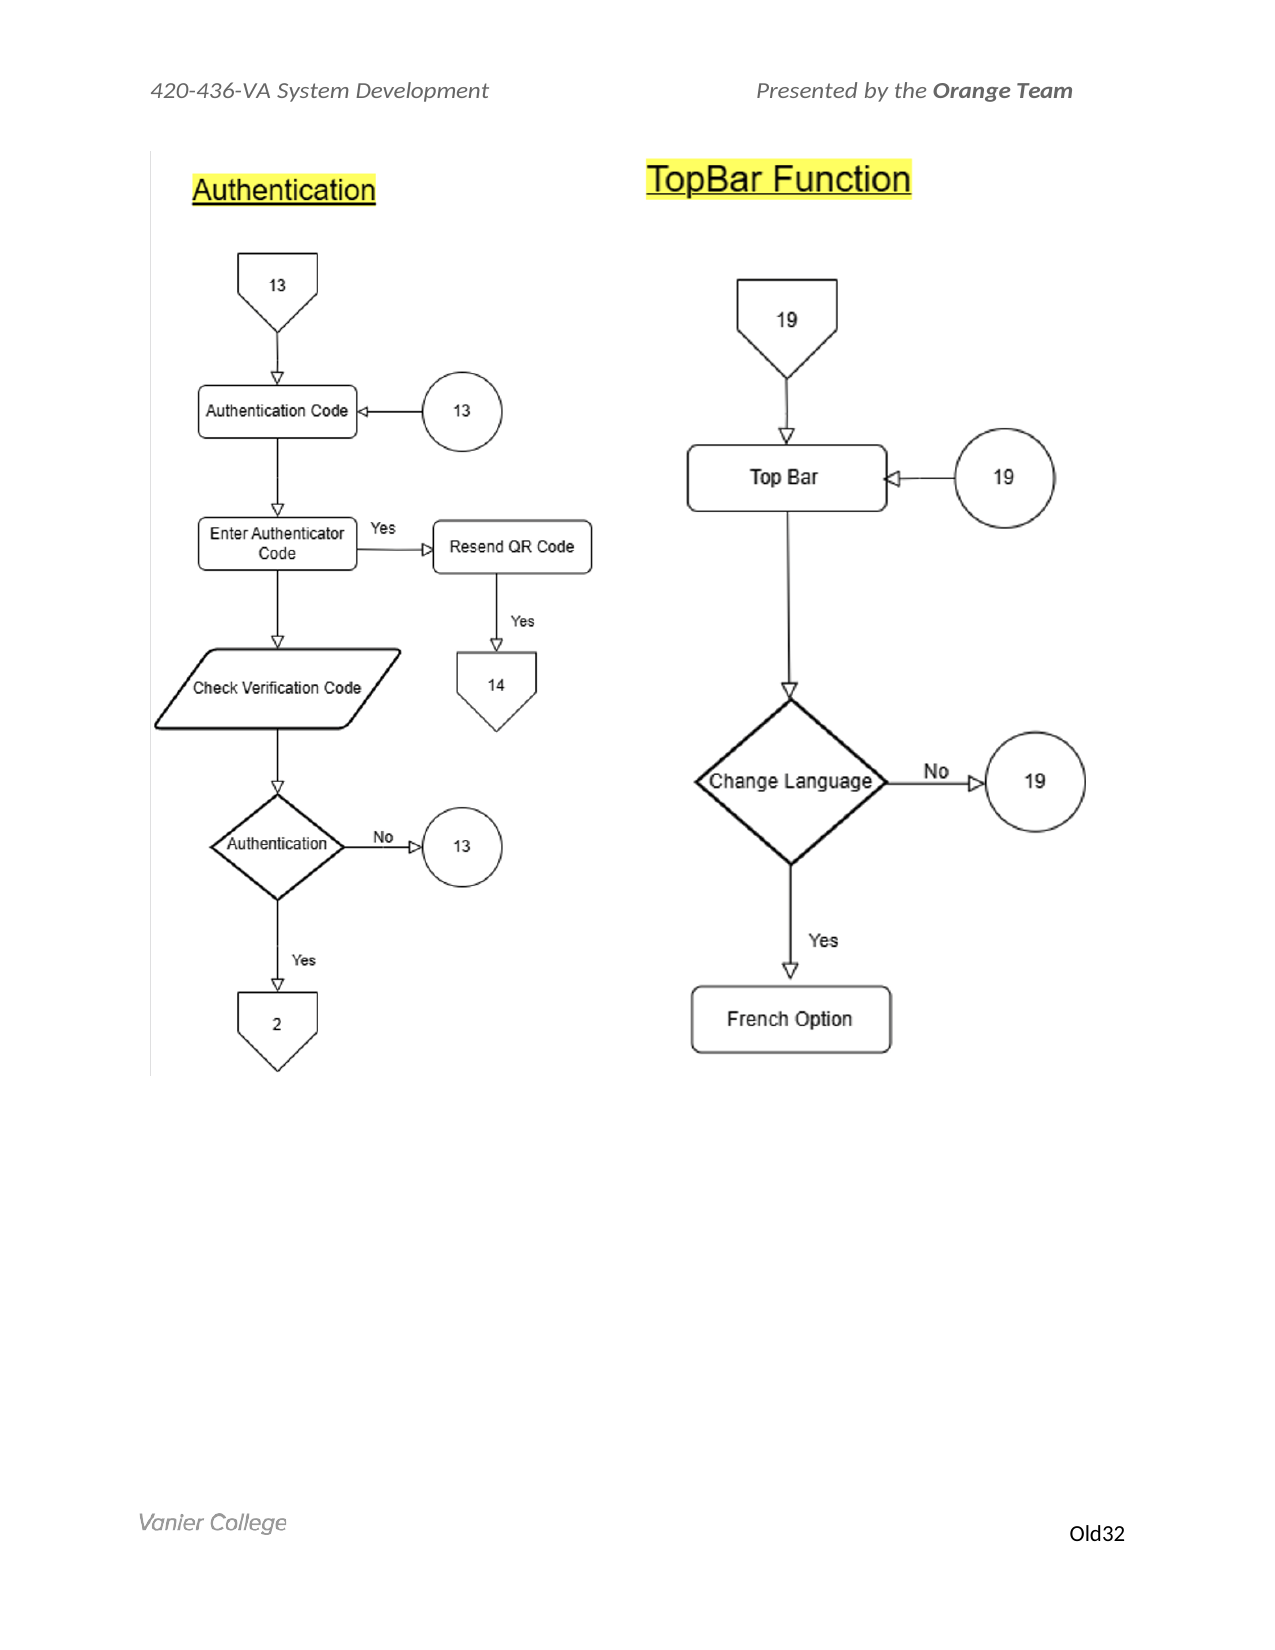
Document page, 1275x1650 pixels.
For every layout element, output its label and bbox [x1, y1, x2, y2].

picture [150, 150, 1091, 1076]
picture [139, 1513, 287, 1535]
